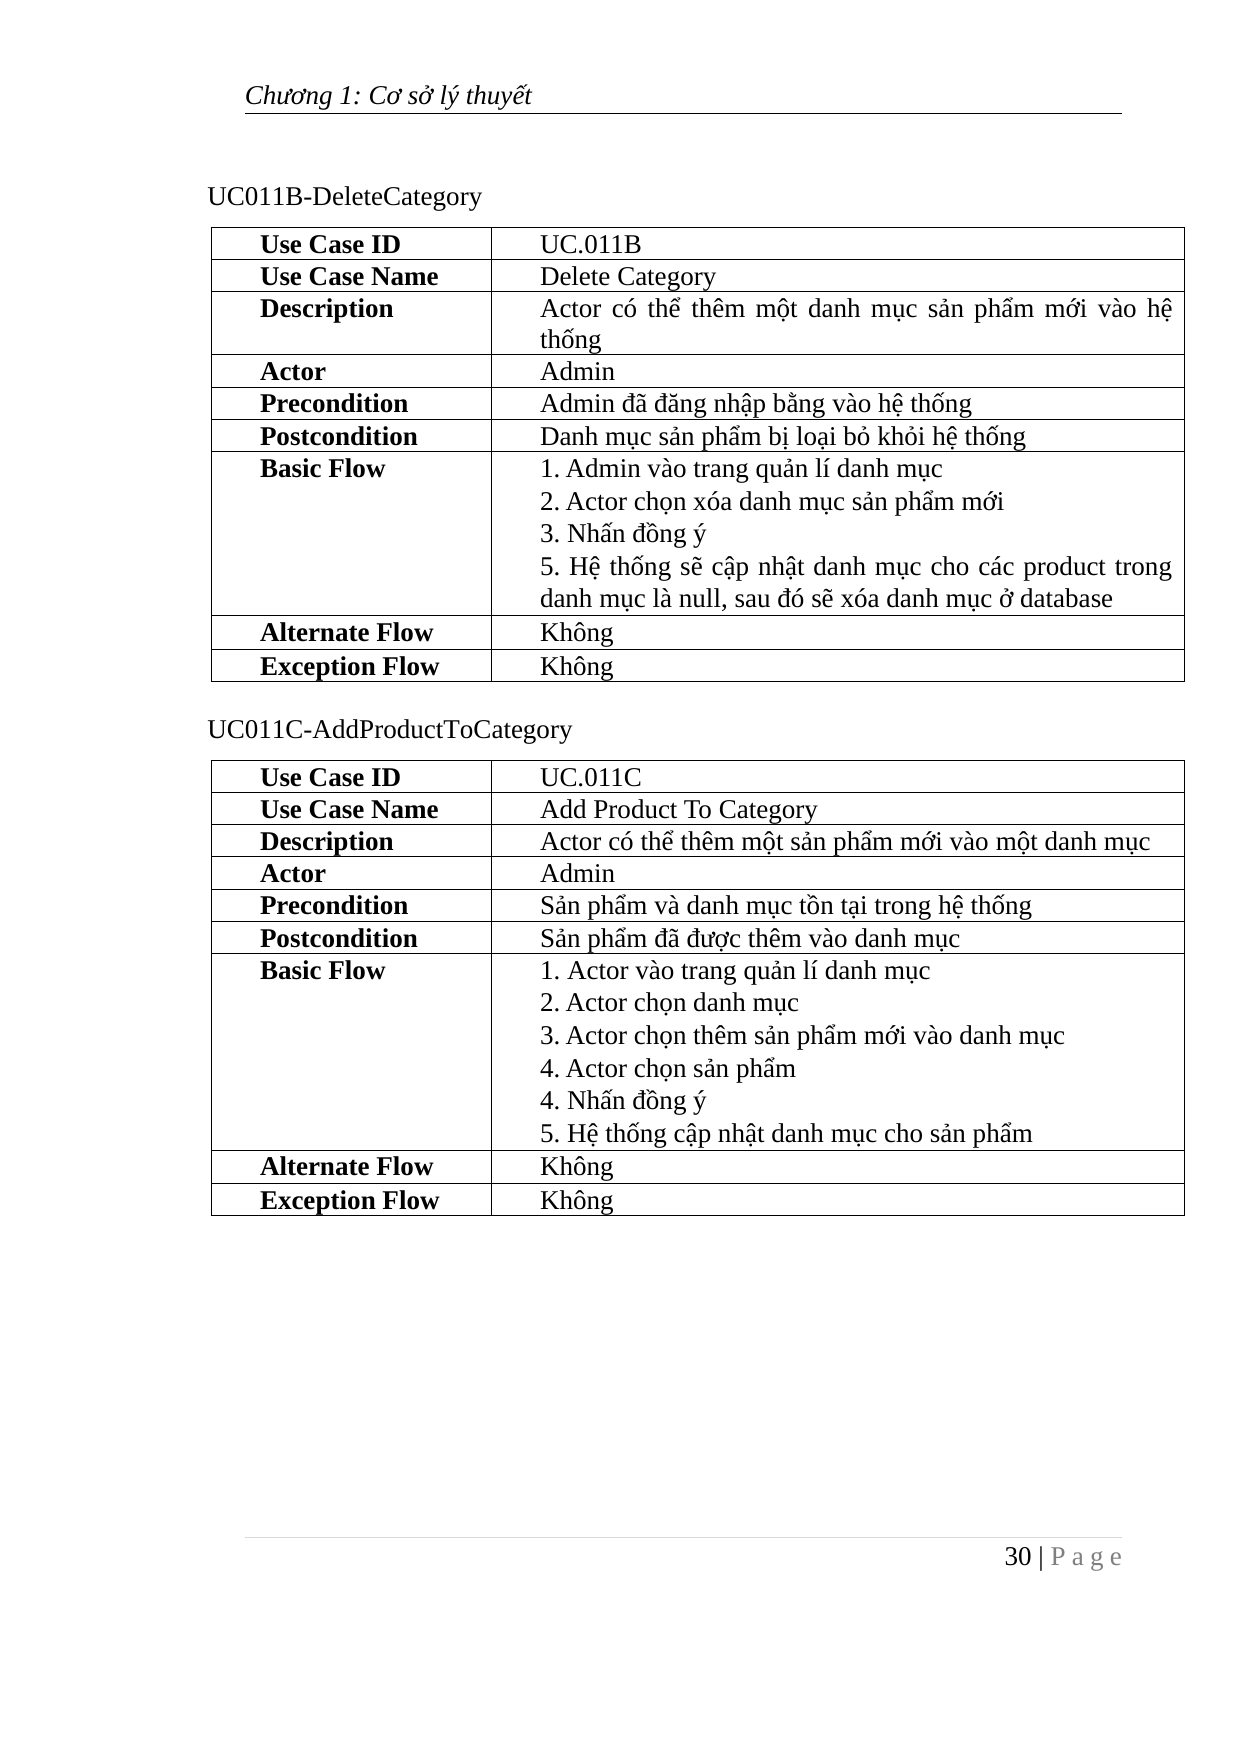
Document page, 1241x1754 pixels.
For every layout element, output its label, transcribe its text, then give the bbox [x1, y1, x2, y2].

table_cell Postcondition [212, 420, 491, 451]
text UC011B-DeleteCategory [207, 180, 1122, 211]
table_cell Use Case Name [212, 793, 491, 824]
table_cell Basic Flow [212, 452, 491, 615]
table_cell Sản phẩm và danh mục tồn tại trong hệ thống [492, 890, 1184, 921]
table_header Use Case ID [212, 228, 491, 259]
table_cell 1. Admin vào trang quản lí danh mục 2. Actor chọn xóa danh mục sản phẩm mới 3. Nhấn đồng ý 5. Hệ thống sẽ cập nhật danh mục cho các product trong danh mục là null, sau đó sẽ xóa danh mục ở database [492, 452, 1184, 615]
table_cell Actor có thể thêm một sản phẩm mới vào một danh mục [492, 825, 1184, 856]
table_cell Không [492, 616, 1184, 649]
table_cell Alternate Flow [212, 616, 491, 649]
table_cell Delete Category [492, 260, 1184, 291]
table_cell Không [492, 1151, 1184, 1183]
table_header UC.011C [492, 761, 1184, 792]
table_cell Postcondition [212, 922, 491, 953]
table_cell Actor [212, 857, 491, 888]
table_cell Description [212, 292, 491, 354]
table_cell 1. Actor vào trang quản lí danh mục 2. Actor chọn danh mục 3. Actor chọn thêm sản phẩm mới vào danh mục 4. Actor chọn sản phẩm 4. Nhấn đồng ý 5. Hệ thống cập nhật danh mục cho sản phẩm [492, 954, 1184, 1149]
table_cell Precondition [212, 890, 491, 921]
table_cell Precondition [212, 388, 491, 419]
table_cell Không [492, 1184, 1184, 1215]
table_cell Admin [492, 355, 1184, 387]
table_cell Admin đã đăng nhập bằng vào hệ thống [492, 388, 1184, 419]
table_header UC.011B [492, 228, 1184, 259]
table_cell Exception Flow [212, 650, 491, 681]
table_cell Sản phẩm đã được thêm vào danh mục [492, 922, 1184, 953]
table_cell Admin [492, 857, 1184, 888]
table_cell Description [212, 825, 491, 856]
table_cell Add Product To Category [492, 793, 1184, 824]
table_cell Exception Flow [212, 1184, 491, 1215]
table_cell Use Case Name [212, 260, 491, 291]
table_cell Alternate Flow [212, 1151, 491, 1183]
table_cell Actor có thể thêm một danh mục sản phẩm mới vào hệ thống [492, 292, 1184, 354]
text UC011C-AddProductToCategory [207, 713, 1122, 744]
table_cell Actor [212, 355, 491, 387]
table_cell Basic Flow [212, 954, 491, 1149]
table_cell Không [492, 650, 1184, 681]
table_header Use Case ID [212, 761, 491, 792]
table_cell Danh mục sản phẩm bị loại bỏ khỏi hệ thống [492, 420, 1184, 451]
